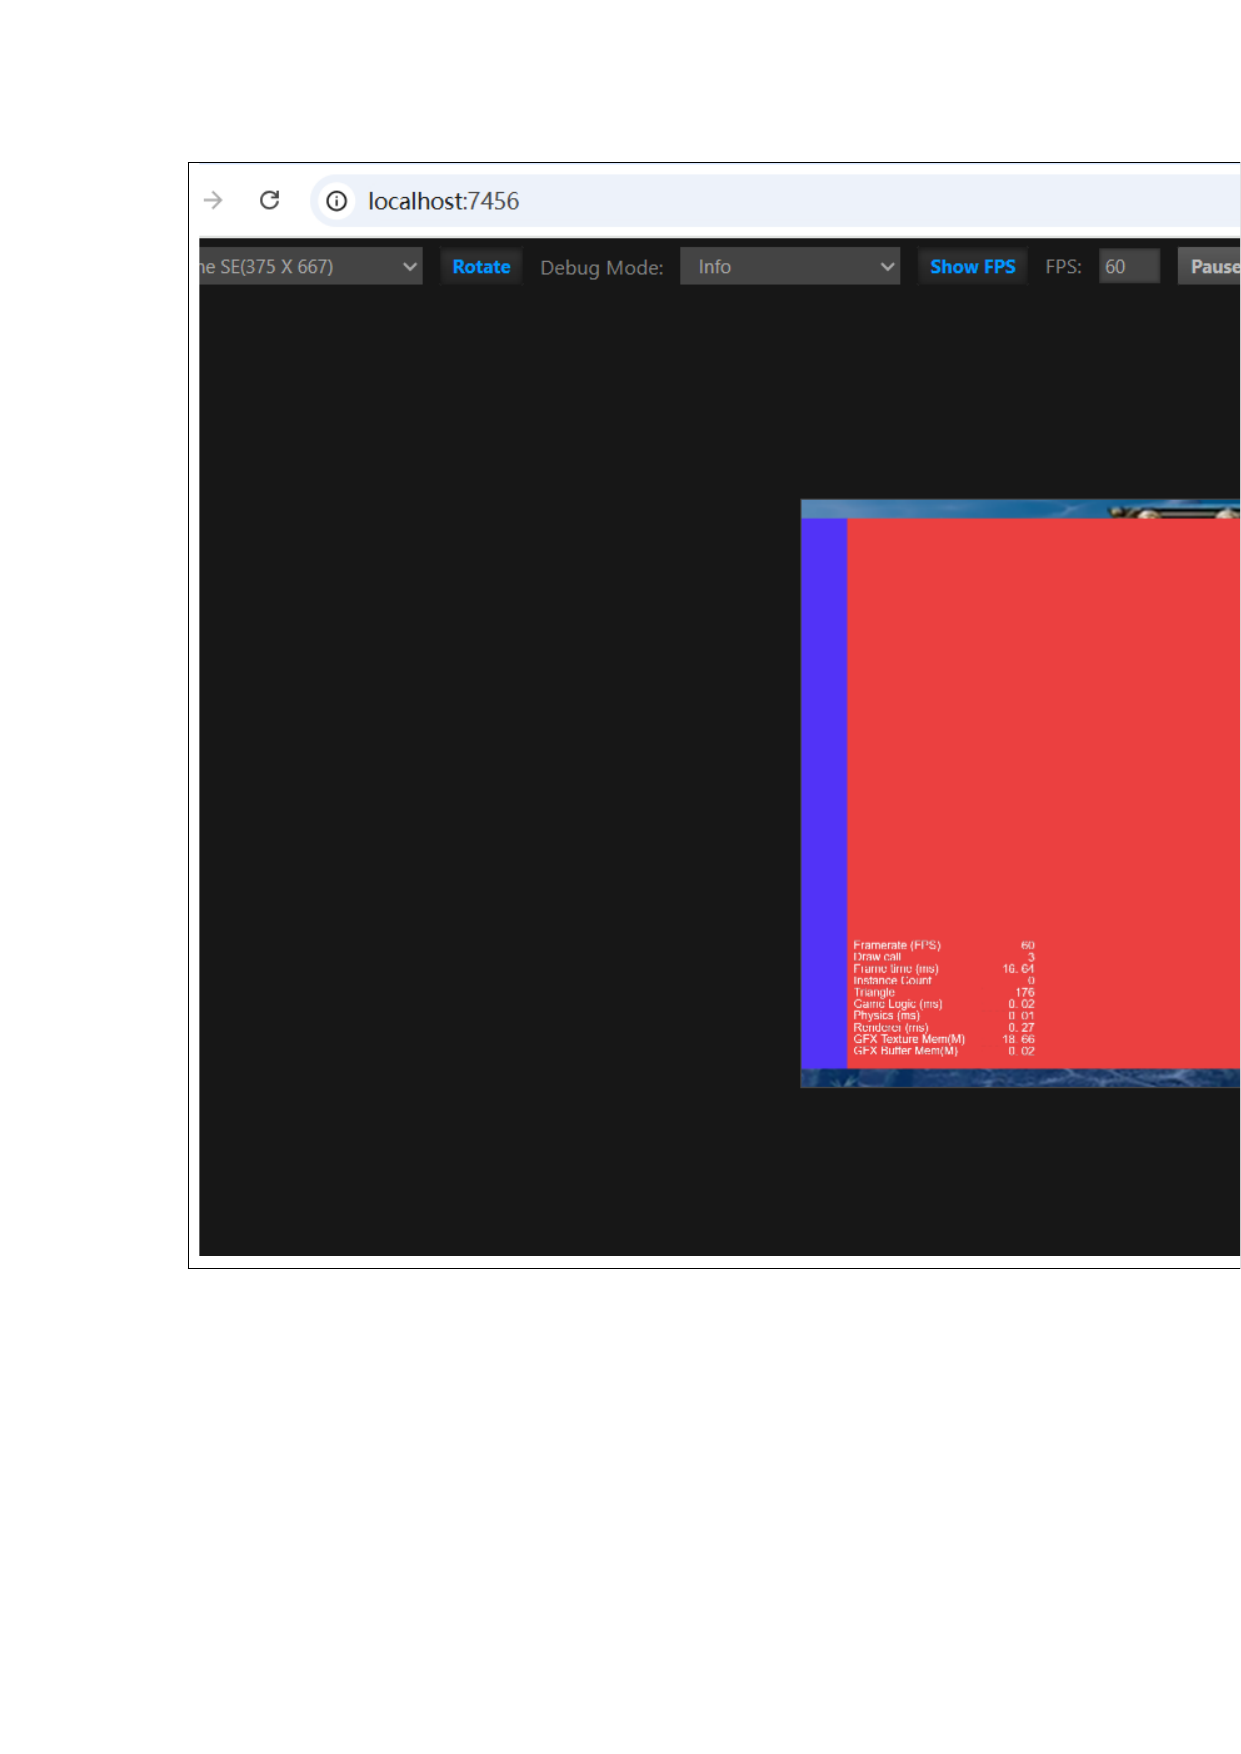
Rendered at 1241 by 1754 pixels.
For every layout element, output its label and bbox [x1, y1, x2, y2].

table_cell [189, 163, 1240, 1268]
picture [199, 163, 1241, 1256]
